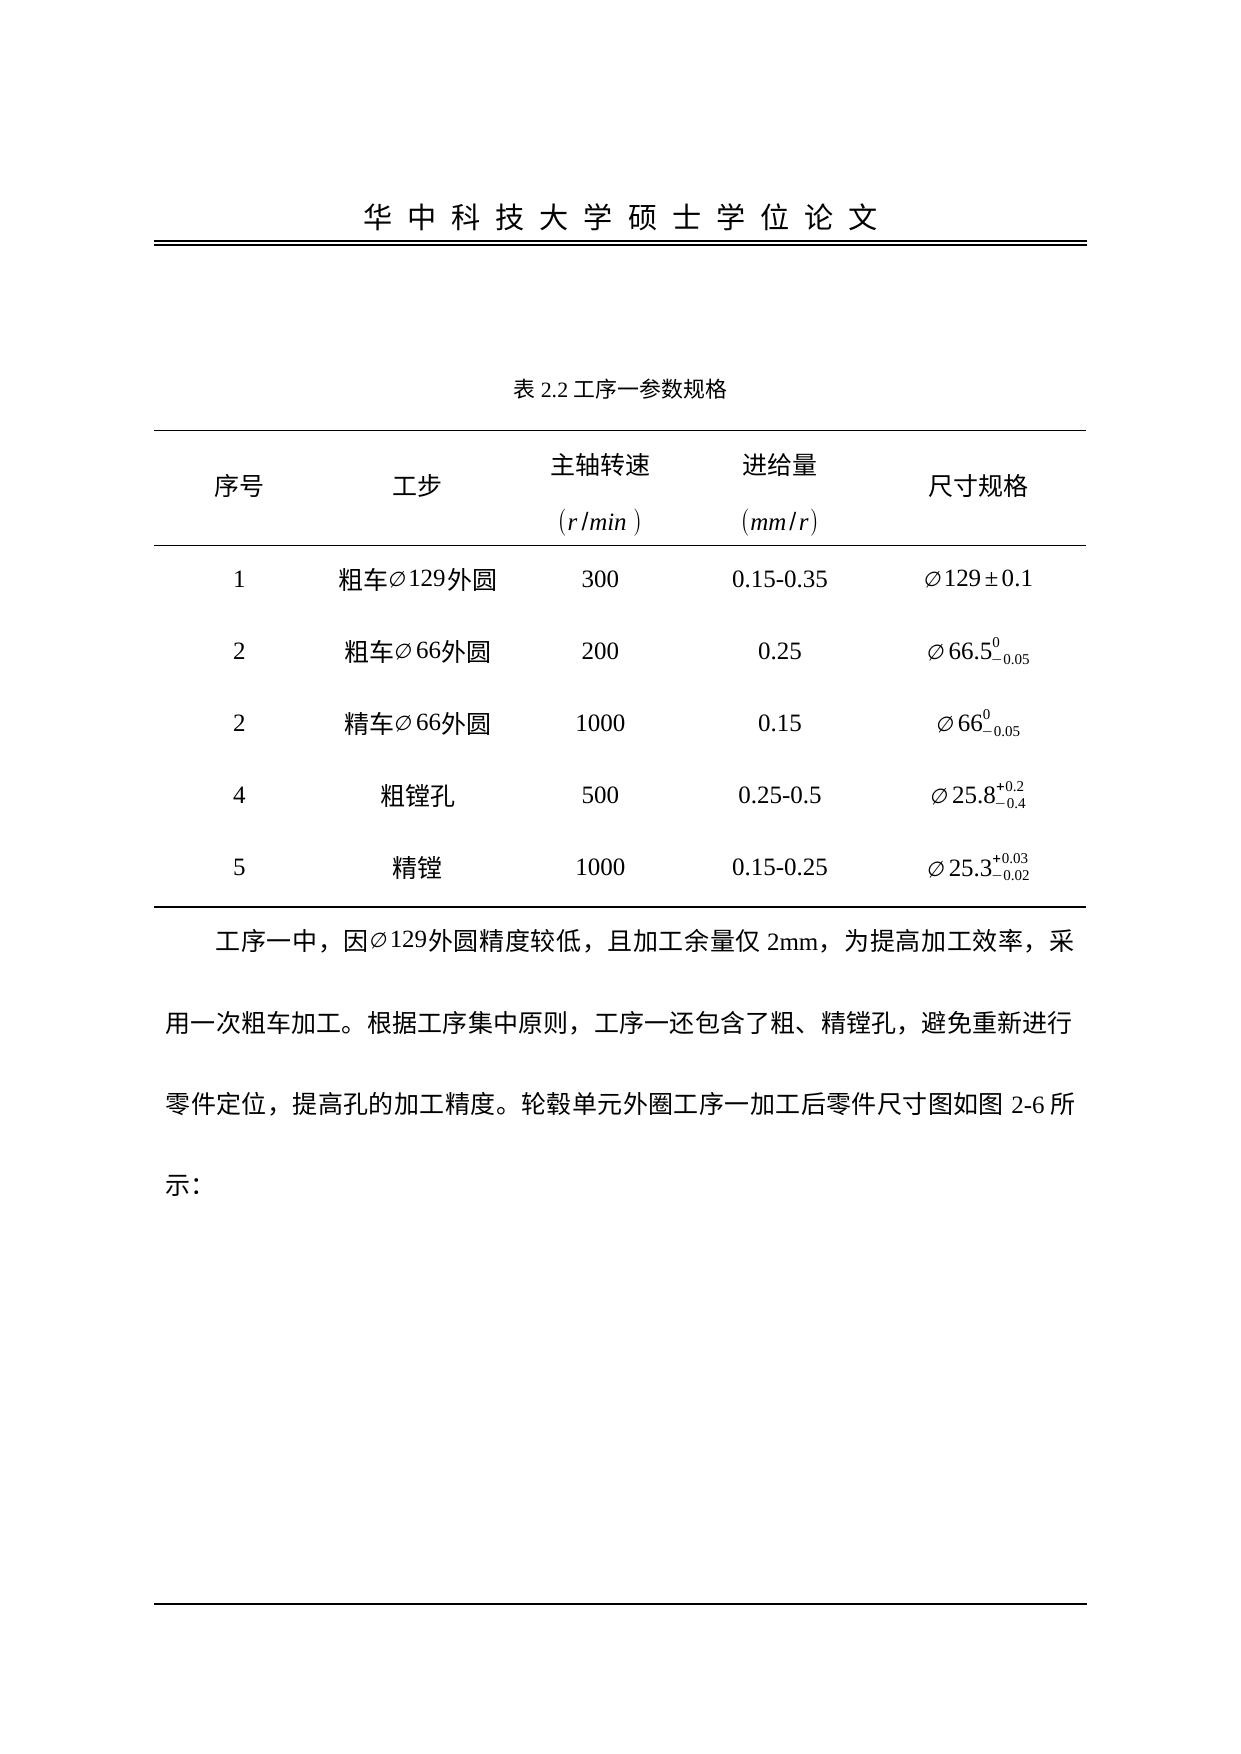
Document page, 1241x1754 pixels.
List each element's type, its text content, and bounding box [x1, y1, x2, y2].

text 工序一中，因外圆精度较低，且加工余量仅2mm，为提高加工效率，采用一次粗车加工。根据工序集中原则，工序一还包含了粗、精镗孔，避免重新进行零件定位，提高孔的加工精度。轮毂单元外圈工序一加工后零件尺寸图如图2-6所示： [165, 908, 1075, 1216]
table_cell 精镗 [324, 834, 511, 906]
table_cell 300 [511, 546, 689, 618]
table_cell [870, 834, 1086, 906]
table_cell 精车外圆 [324, 690, 511, 762]
table_cell 1000 [511, 834, 689, 906]
table_header 工步 [324, 431, 511, 545]
table_cell 粗车外圆 [324, 546, 511, 618]
table_cell [870, 618, 1086, 690]
table_header 主轴转速 [511, 431, 689, 545]
table_cell 0.15-0.35 [689, 546, 870, 618]
table_cell 0.25-0.5 [689, 762, 870, 834]
table_header 尺寸规格 [870, 431, 1086, 545]
table_cell 0.25 [689, 618, 870, 690]
table_cell 粗车外圆 [324, 618, 511, 690]
table_cell 5 [154, 834, 324, 906]
table_cell [870, 690, 1086, 762]
table_cell 2 [154, 690, 324, 762]
table_cell 1 [154, 546, 324, 618]
table_cell 0.15-0.25 [689, 834, 870, 906]
table_cell 0.15 [689, 690, 870, 762]
table_cell 4 [154, 762, 324, 834]
table_cell 500 [511, 762, 689, 834]
table_header 序号 [154, 431, 324, 545]
table_cell 粗镗孔 [324, 762, 511, 834]
table_cell 200 [511, 618, 689, 690]
table_cell [870, 762, 1086, 834]
table_cell 2 [154, 618, 324, 690]
table_header 进给量 [689, 431, 870, 545]
table_cell 1000 [511, 690, 689, 762]
text 表 2.2 工序一参数规格 [165, 372, 1075, 404]
table_cell [870, 546, 1086, 618]
